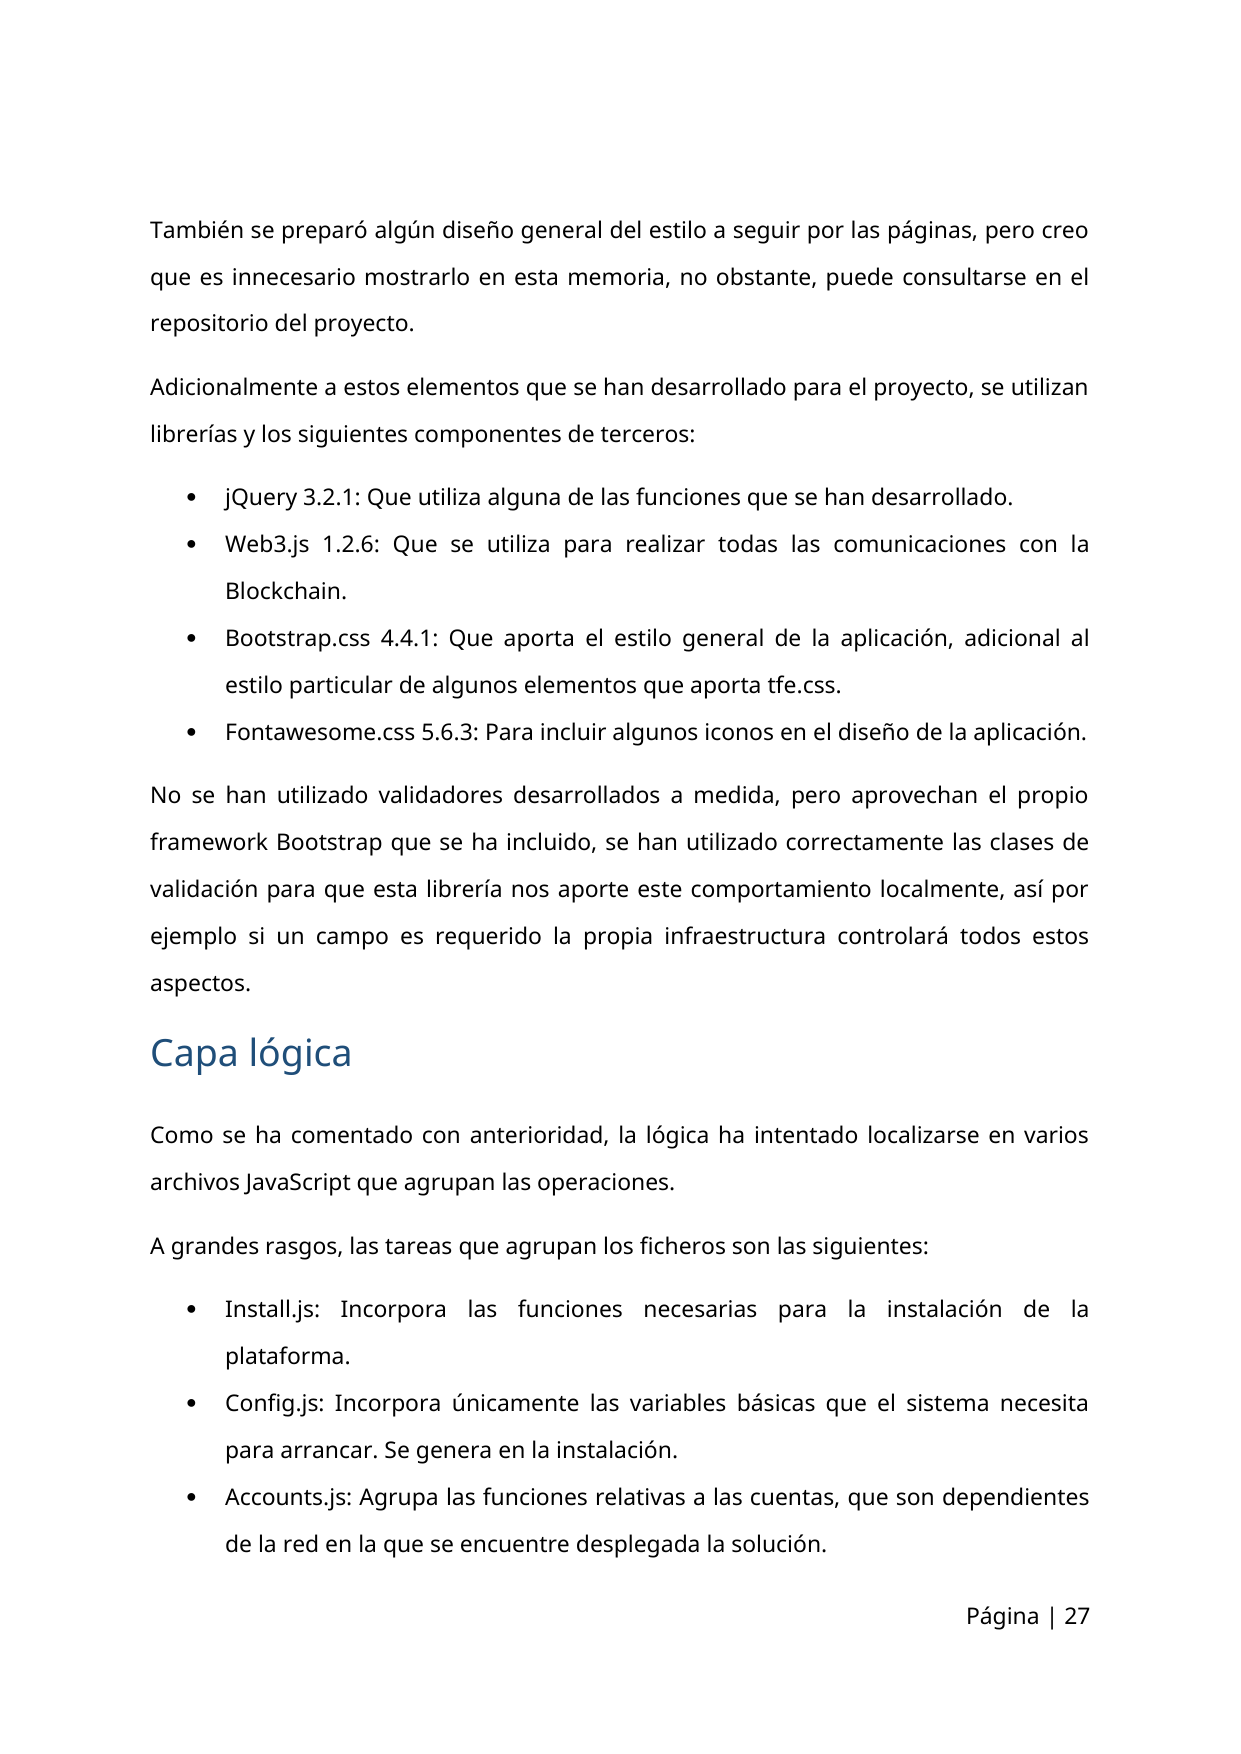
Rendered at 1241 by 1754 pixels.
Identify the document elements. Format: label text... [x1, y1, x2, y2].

list Accounts.js: Agrupa las funciones relativas a las cuentas, que son dependientes de la red en la que se encuentre desplegada la solución. [187, 1481, 1090, 1559]
list Config.js: Incorpora únicamente las variables básicas que el sistema necesita para arrancar. Se genera en la instalación. [187, 1387, 1090, 1465]
list Install.js: Incorpora las funciones necesarias para la instalación de la plataforma. [187, 1293, 1090, 1371]
text Como se ha comentado con anterioridad, la lógica ha intentado localizarse en varios archivos JavaScript que agrupan las operaciones. [150, 1119, 1090, 1197]
text A grandes rasgos, las tareas que agrupan los ficheros son las siguientes: [150, 1230, 1090, 1261]
text No se han utilizado validadores desarrollados a medida, pero aprovechan el propio framework Bootstrap que se ha incluido, se han utilizado correctamente las clases de validación para que esta librería nos aporte este comportamiento localmente, así por ejemplo si un campo es requerido la propia infraestructura controlará todos estos aspectos. [150, 779, 1090, 998]
text También se preparó algún diseño general del estilo a seguir por las páginas, pero creo que es innecesario mostrarlo en esta memoria, no obstante, puede consultarse en el repositorio del proyecto. [150, 213, 1090, 338]
list Bootstrap.css 4.4.1: Que aporta el estilo general de la aplicación, adicional al estilo particular de algunos elementos que aporta tfe.css. [187, 622, 1090, 700]
subtitle Capa lógica [150, 1026, 1090, 1077]
list Web3.js 1.2.6: Que se utiliza para realizar todas las comunicaciones con la Blockchain. [187, 528, 1090, 606]
list jQuery 3.2.1: Que utiliza alguna de las funciones que se han desarrollado. [187, 481, 1090, 512]
list Fontawesome.css 5.6.3: Para incluir algunos iconos en el diseño de la aplicación. [187, 716, 1090, 747]
text Adicionalmente a estos elementos que se han desarrollado para el proyecto, se utilizan librerías y los siguientes componentes de terceros: [150, 371, 1090, 449]
